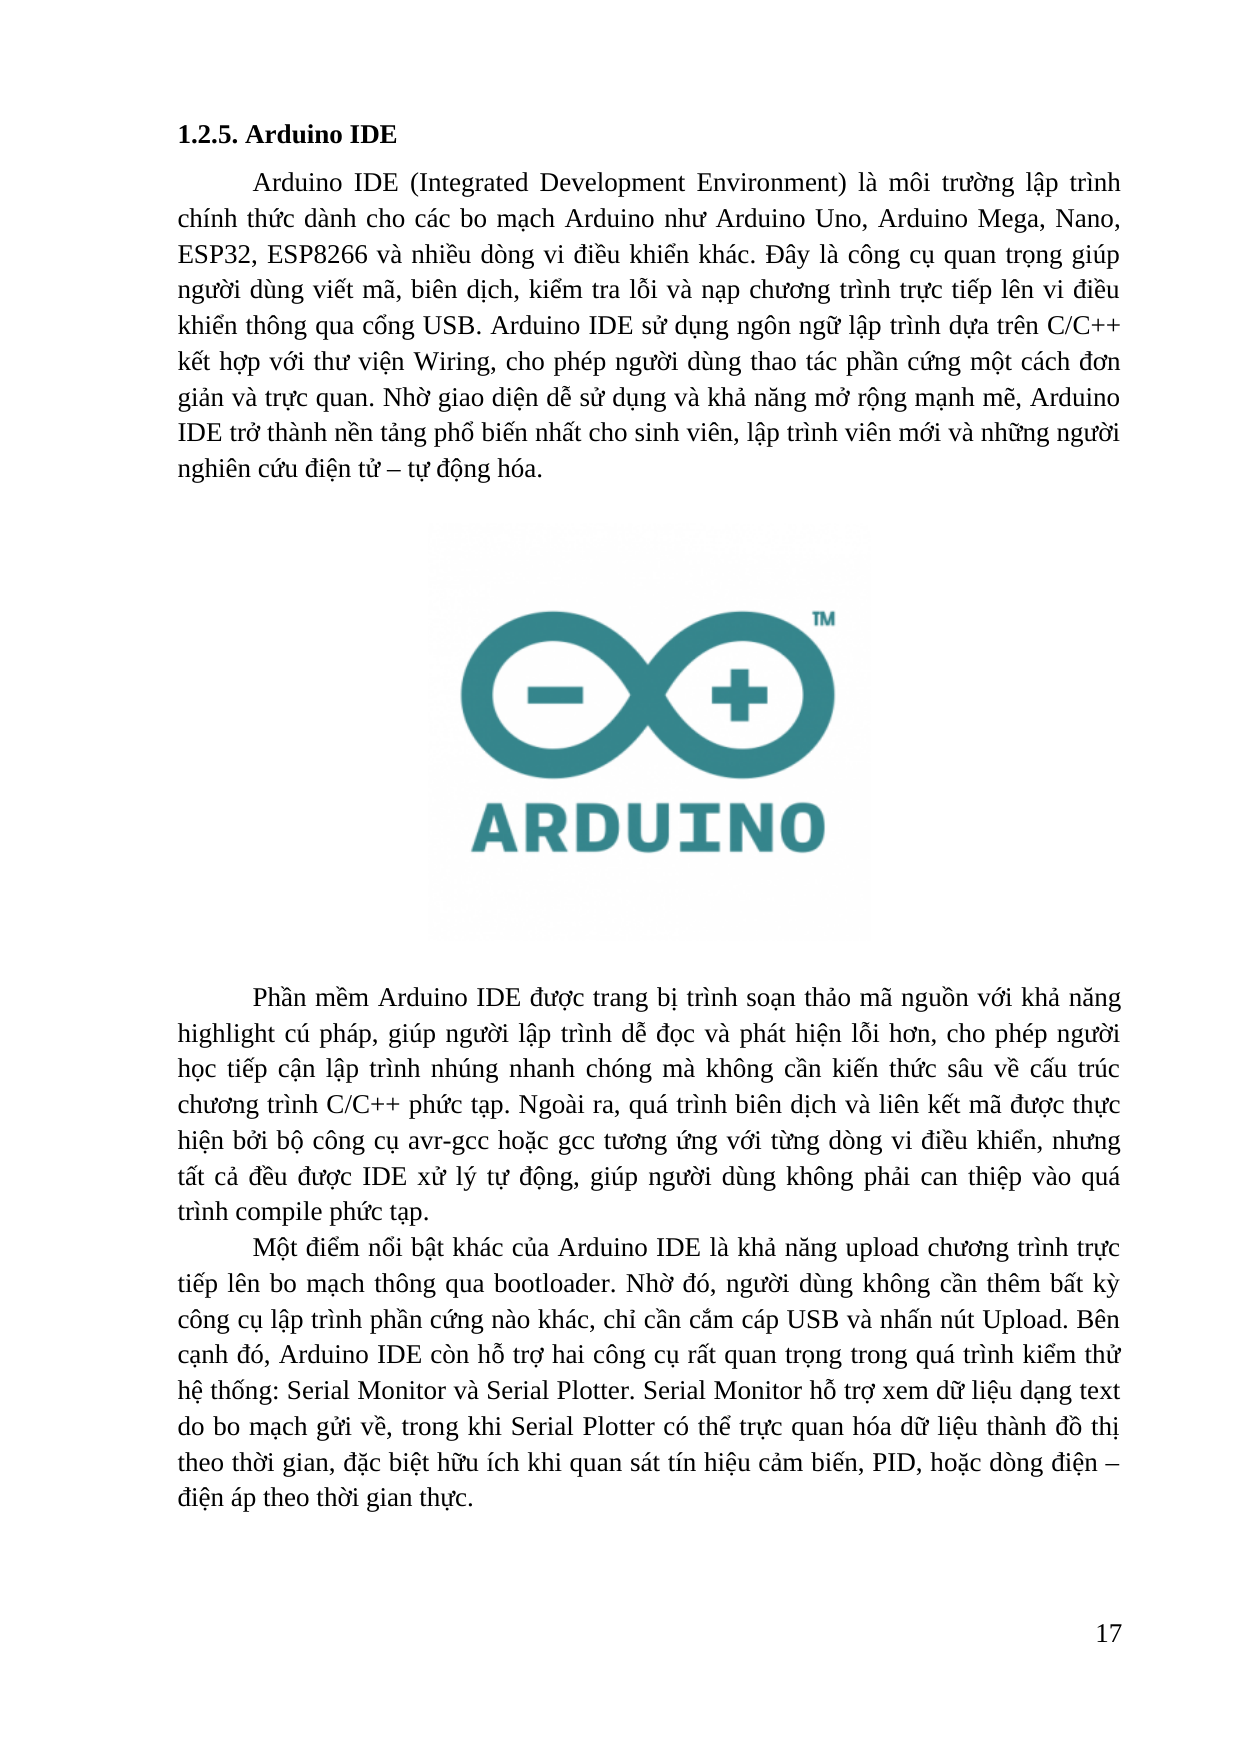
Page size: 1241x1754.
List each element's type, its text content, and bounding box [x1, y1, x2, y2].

text Một điểm nổi bật khác của Arduino IDE là khả năng upload chương trình trực tiếp lên bo mạch thông qua bootloader. Nhờ đó, người dùng không cần thêm bất kỳ công cụ lập trình phần cứng nào khác, chỉ cần cắm cáp USB và nhấn nút Upload. Bên cạnh đó, Arduino IDE còn hỗ trợ hai công cụ rất quan trọng trong quá trình kiểm thử hệ thống: Serial Monitor và Serial Plotter. Serial Monitor hỗ trợ xem dữ liệu dạng text do bo mạch gửi về, trong khi Serial Plotter có thể trực quan hóa dữ liệu thành đồ thị theo thời gian, đặc biệt hữu ích khi quan sát tín hiệu cảm biến, PID, hoặc dòng điện – điện áp theo thời gian thực. [177, 1231, 1122, 1512]
text Phần mềm Arduino IDE được trang bị trình soạn thảo mã nguồn với khả năng highlight cú pháp, giúp người lập trình dễ đọc và phát hiện lỗi hơn, cho phép người học tiếp cận lập trình nhúng nhanh chóng mà không cần kiến thức sâu về cấu trúc chương trình C/C++ phức tạp. Ngoài ra, quá trình biên dịch và liên kết mã được thực hiện bởi bộ công cụ avr-gcc hoặc gcc tương ứng với từng dòng vi điều khiển, nhưng tất cả đều được IDE xử lý tự động, giúp người dùng không phải can thiệp vào quá trình compile phức tạp. [177, 981, 1122, 1227]
text Arduino IDE (Integrated Development Environment) là môi trường lập trình chính thức dành cho các bo mạch Arduino như Arduino Uno, Arduino Mega, Nano, ESP32, ESP8266 và nhiều dòng vi điều khiển khác. Đây là công cụ quan trọng giúp người dùng viết mã, biên dịch, kiểm tra lỗi và nạp chương trình trực tiếp lên vi điều khiển thông qua cổng USB. Arduino IDE sử dụng ngôn ngữ lập trình dựa trên C/C++ kết hợp với thư viện Wiring, cho phép người dùng thao tác phần cứng một cách đơn giản và trực quan. Nhờ giao diện dễ sử dụng và khả năng mở rộng mạnh mẽ, Arduino IDE trở thành nền tảng phổ biến nhất cho sinh viên, lập trình viên mới và những người nghiên cứu điện tử – tự động hóa. [177, 166, 1122, 483]
picture [427, 523, 872, 941]
subtitle 1.2.5. Arduino IDE [177, 118, 1122, 149]
